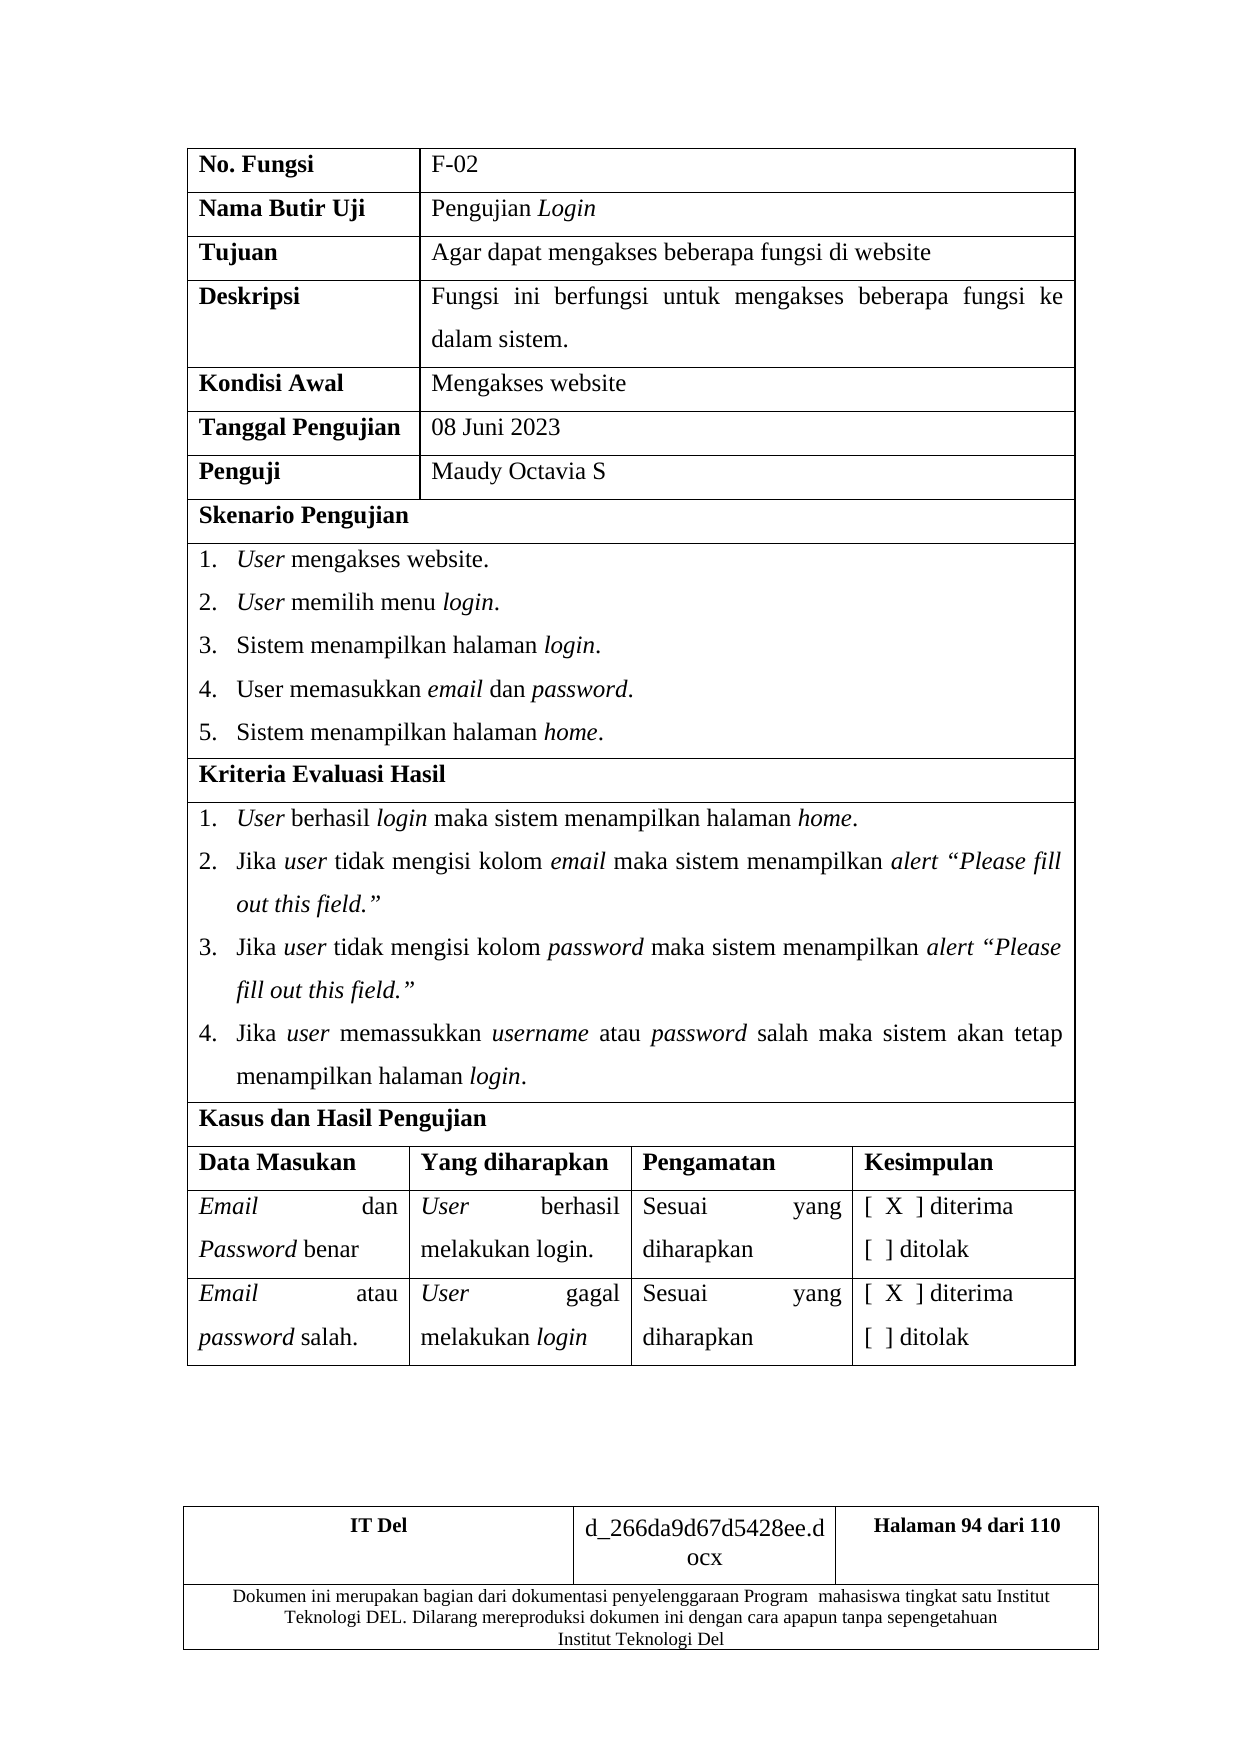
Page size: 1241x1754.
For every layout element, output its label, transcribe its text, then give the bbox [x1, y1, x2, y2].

table_cell Kesimpulan [853, 1147, 1074, 1190]
table_cell Tanggal Pengujian [188, 412, 419, 455]
table_cell Email dan Password benar [188, 1191, 409, 1277]
table_cell User gagal melakukan login [410, 1279, 631, 1365]
table_cell Fungsi ini berfungsi untuk mengakses beberapa fungsi ke dalam sistem. [421, 281, 1074, 367]
table_cell User berhasil login maka sistem menampilkan halaman home. Jika user tidak mengisi kolom email maka sistem menampilkan alert “Please fill out this field.” Jika user tidak mengisi kolom password maka sistem menampilkan alert “Please fill out this field.” Jika user memassukkan username atau password salah maka sistem akan tetap menampilkan halaman login. [188, 803, 1074, 1102]
table_cell Data Masukan [188, 1147, 409, 1190]
table_cell Kriteria Evaluasi Hasil [188, 759, 1074, 802]
table_cell Maudy Octavia S [421, 456, 1074, 499]
table_cell [ X ] diterima [ ] ditolak [853, 1191, 1074, 1277]
table_cell Pengujian Login [421, 193, 1074, 236]
table_cell Agar dapat mengakses beberapa fungsi di website [421, 237, 1074, 280]
table_cell Tujuan [188, 237, 419, 280]
table_cell F-02 [421, 149, 1074, 192]
table_cell No. Fungsi [188, 149, 419, 192]
table_cell Deskripsi [188, 281, 419, 367]
table_cell Kondisi Awal [188, 368, 419, 411]
table_cell Pengamatan [632, 1147, 852, 1190]
table_cell Kasus dan Hasil Pengujian [188, 1103, 1074, 1146]
table_cell [ X ] diterima [ ] ditolak [853, 1279, 1074, 1365]
table_cell Skenario Pengujian [188, 500, 1074, 543]
table_cell Sesuai yang diharapkan [632, 1191, 852, 1277]
table_cell 08 Juni 2023 [421, 412, 1074, 455]
table_cell Nama Butir Uji [188, 193, 419, 236]
table_cell Penguji [188, 456, 419, 499]
table_cell Email atau password salah. [188, 1279, 409, 1365]
table_cell User berhasil melakukan login. [410, 1191, 631, 1277]
table_cell Sesuai yang diharapkan [632, 1279, 852, 1365]
table_cell Mengakses website [421, 368, 1074, 411]
table_cell Yang diharapkan [410, 1147, 631, 1190]
table_cell User mengakses website. User memilih menu login. Sistem menampilkan halaman login. User memasukkan email dan password. Sistem menampilkan halaman home. [188, 544, 1074, 758]
